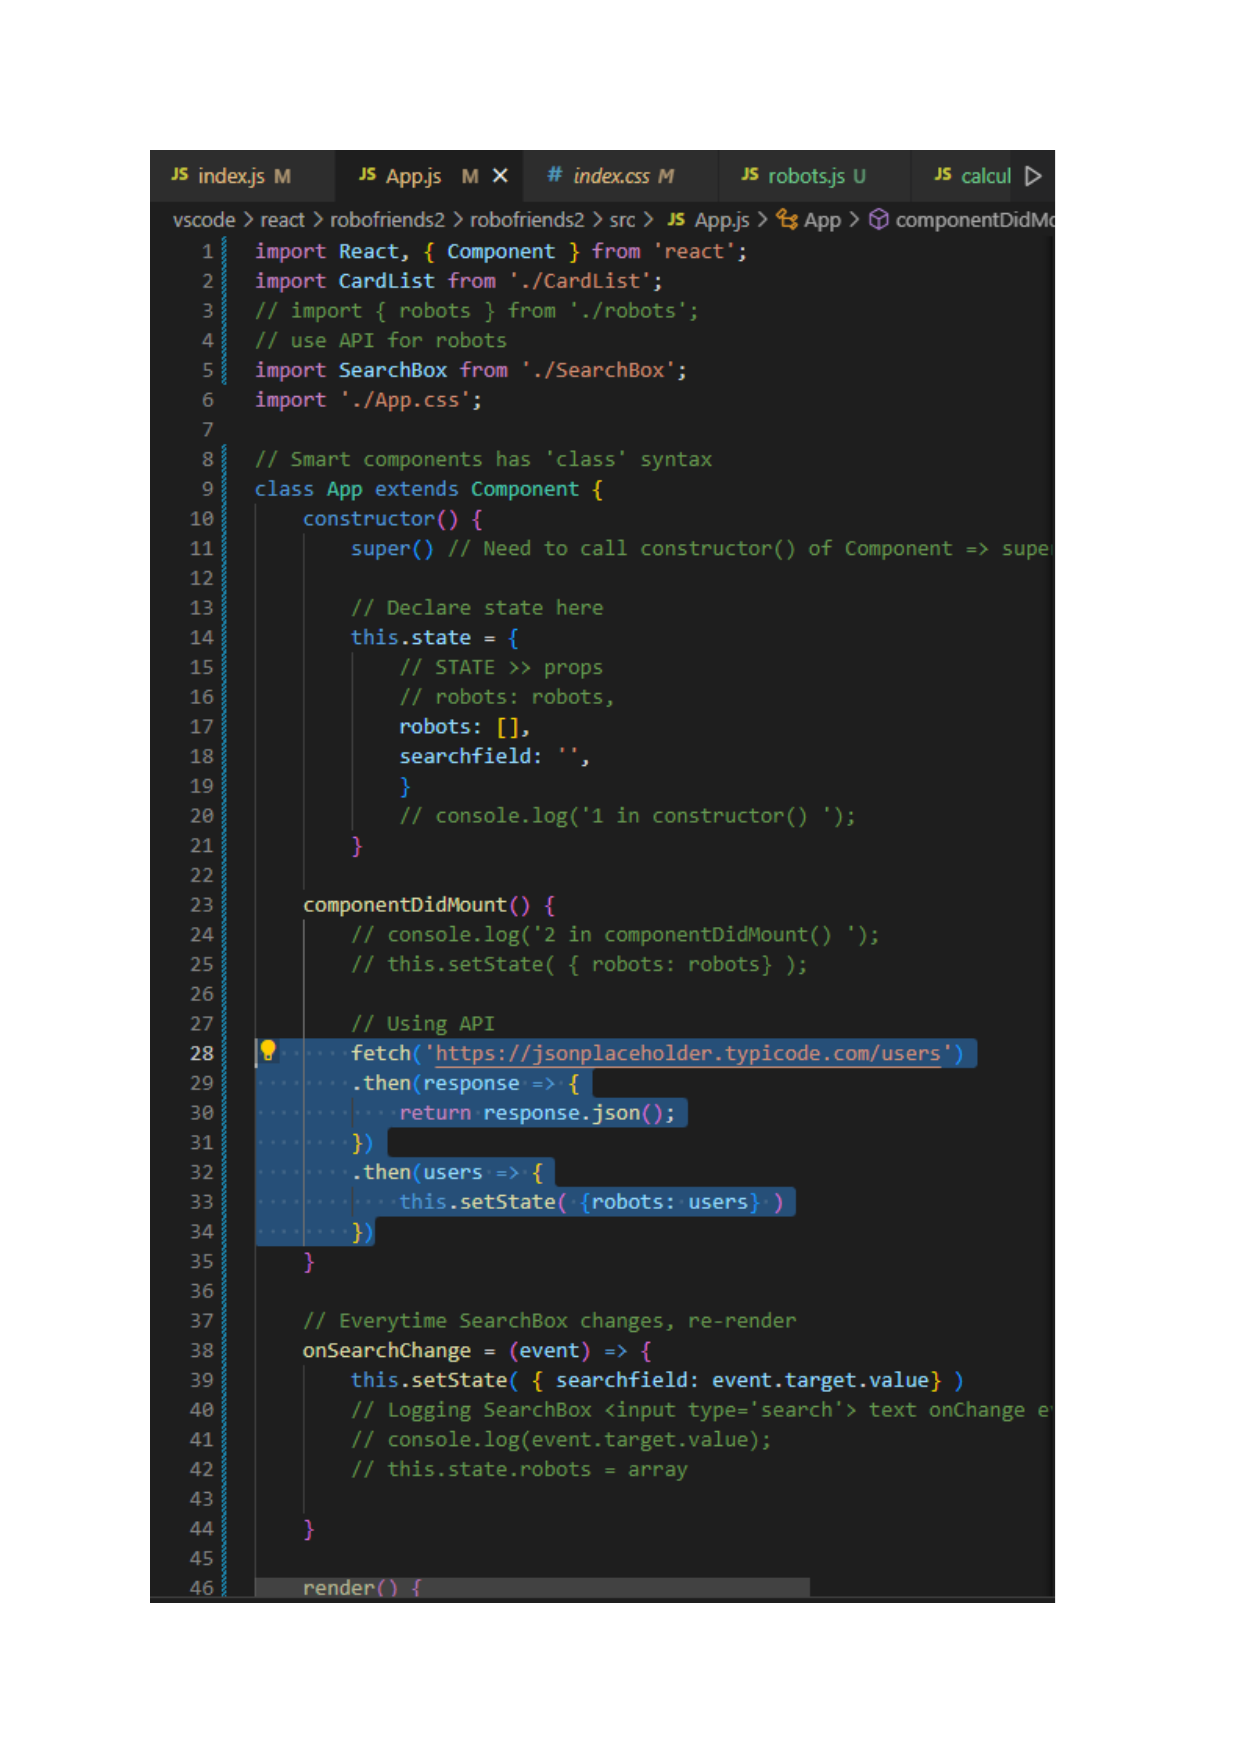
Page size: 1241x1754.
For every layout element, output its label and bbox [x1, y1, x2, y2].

picture [150, 150, 1055, 1603]
